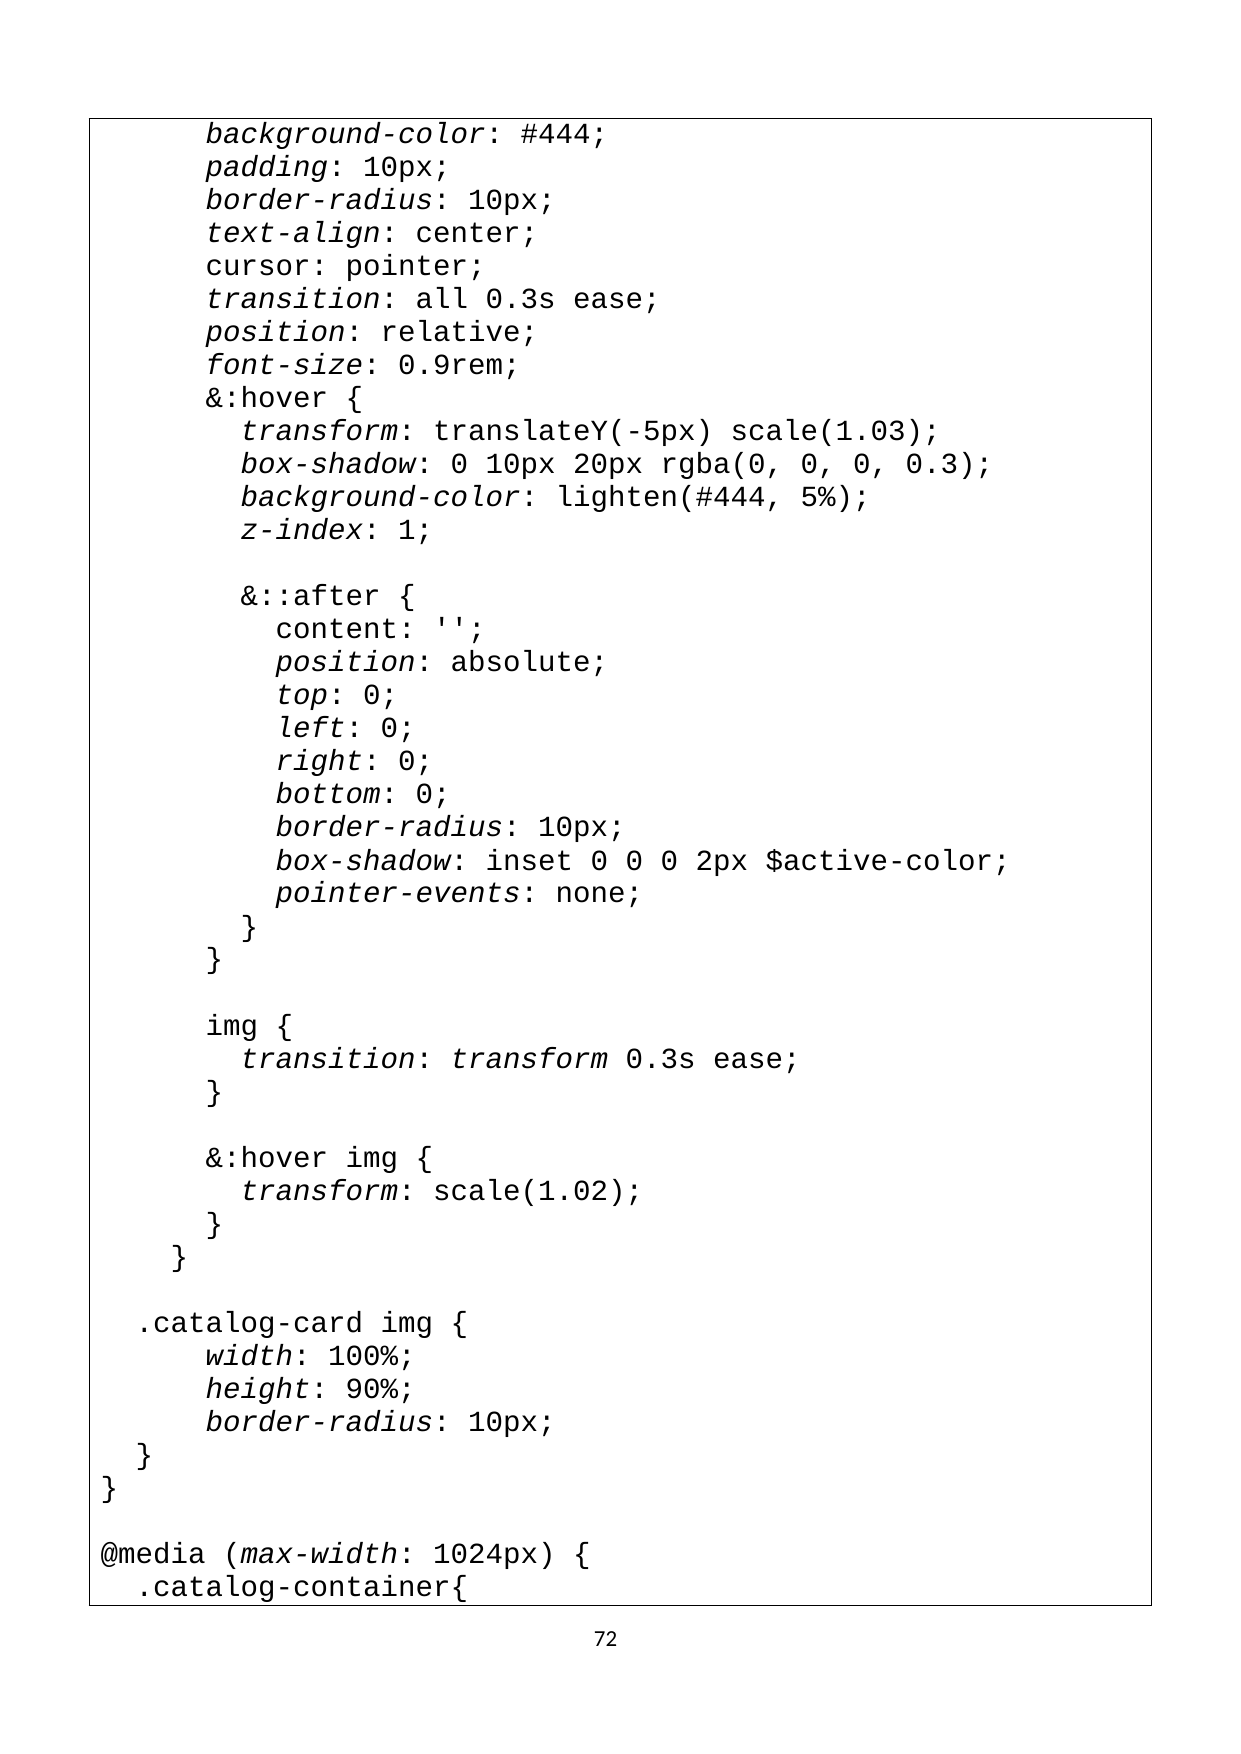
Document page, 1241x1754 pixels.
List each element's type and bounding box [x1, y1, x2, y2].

table_header [90, 119, 1151, 1605]
